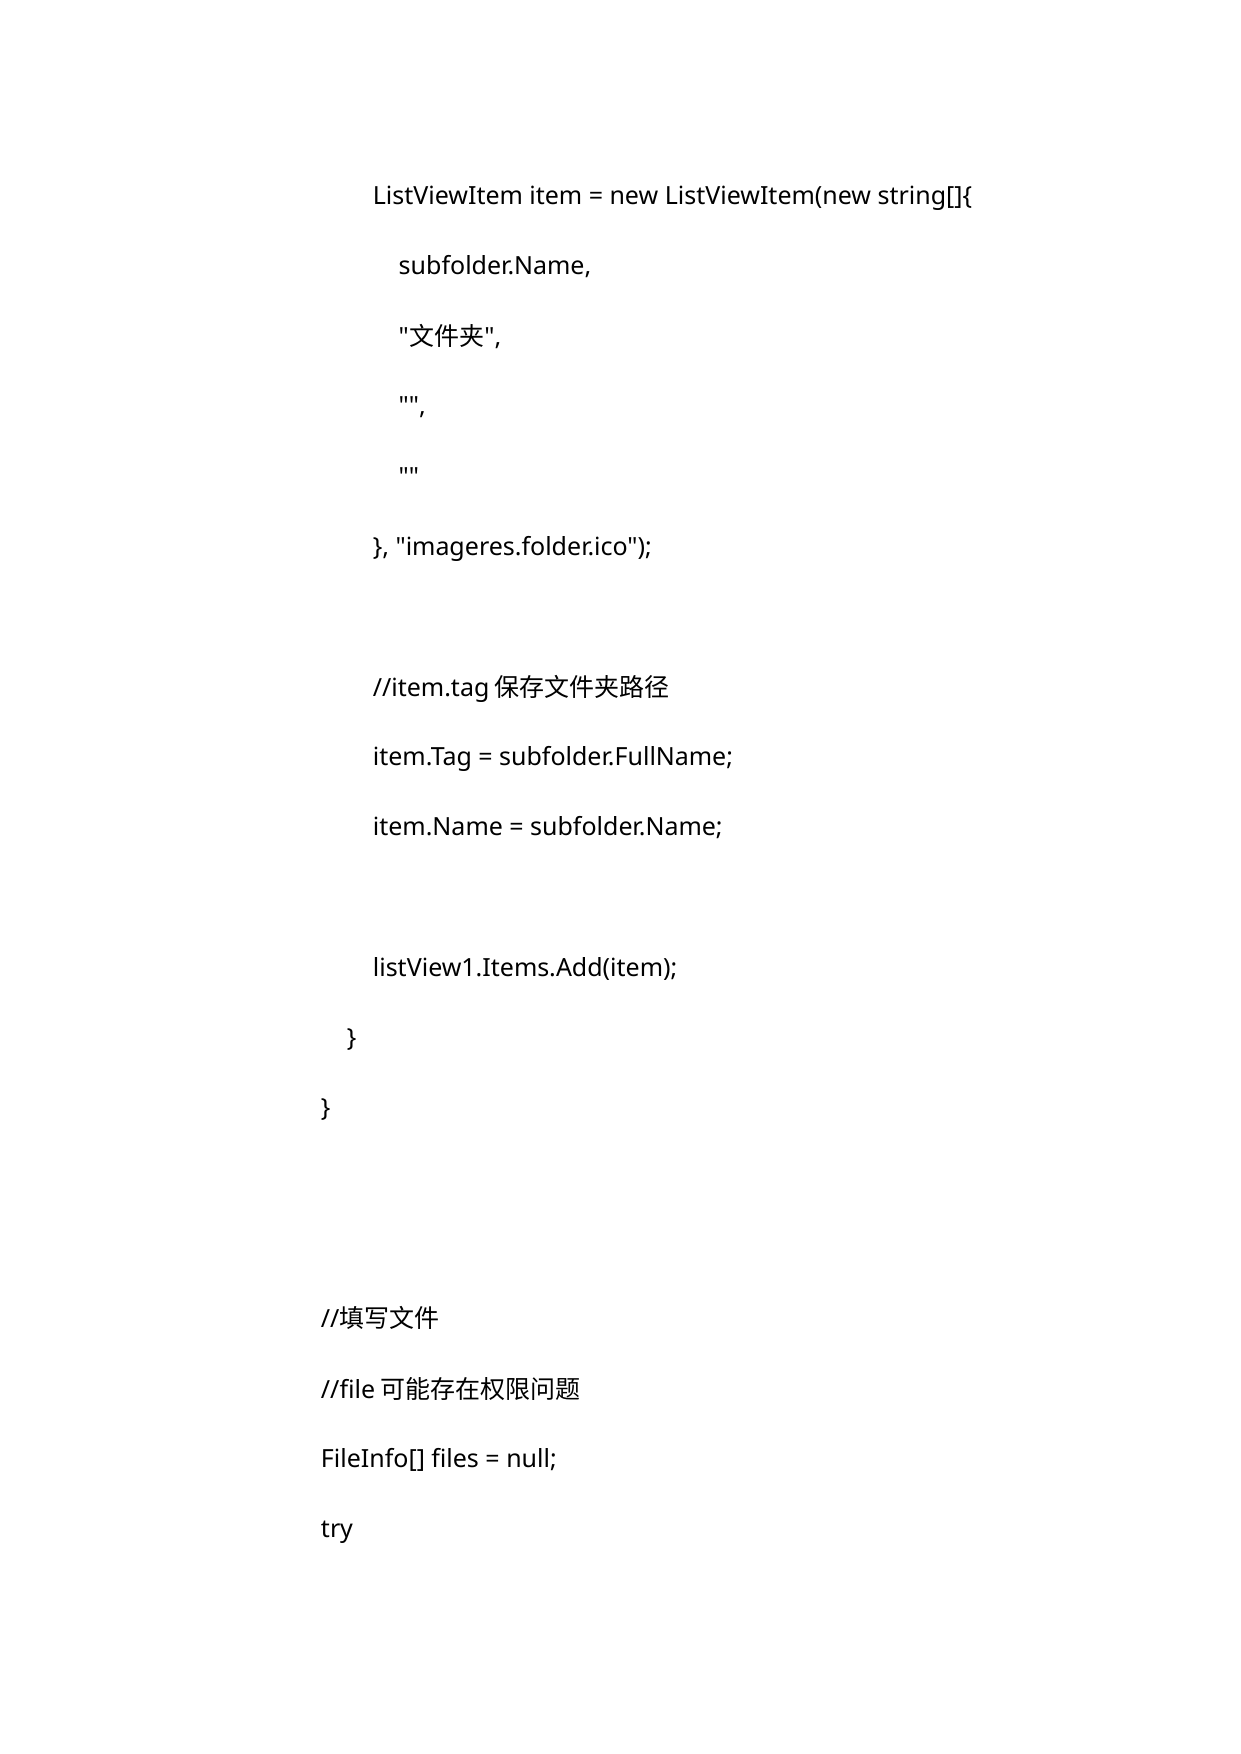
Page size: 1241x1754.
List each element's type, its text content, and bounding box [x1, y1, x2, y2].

text "" [217, 443, 1053, 508]
text //item.tag保存文件夹路径 [217, 653, 1053, 718]
text //file可能存在权限问题 [217, 1355, 1053, 1420]
text listView1.Items.Add(item); [217, 934, 1053, 999]
text FileInfo[] files = null; [217, 1425, 1053, 1490]
text } [217, 1004, 1053, 1069]
text }, "imageres.folder.ico"); [217, 513, 1053, 578]
text subfolder.Name, [217, 232, 1053, 297]
text try [217, 1495, 1053, 1560]
text } [217, 1074, 1053, 1139]
text item.Tag = subfolder.FullName; [217, 723, 1053, 788]
text ListViewItem item = new ListViewItem(new string[]{ [217, 162, 1053, 227]
text "", [217, 373, 1053, 438]
text //填写文件 [217, 1284, 1053, 1349]
text "文件夹", [217, 302, 1053, 367]
text item.Name = subfolder.Name; [217, 793, 1053, 858]
